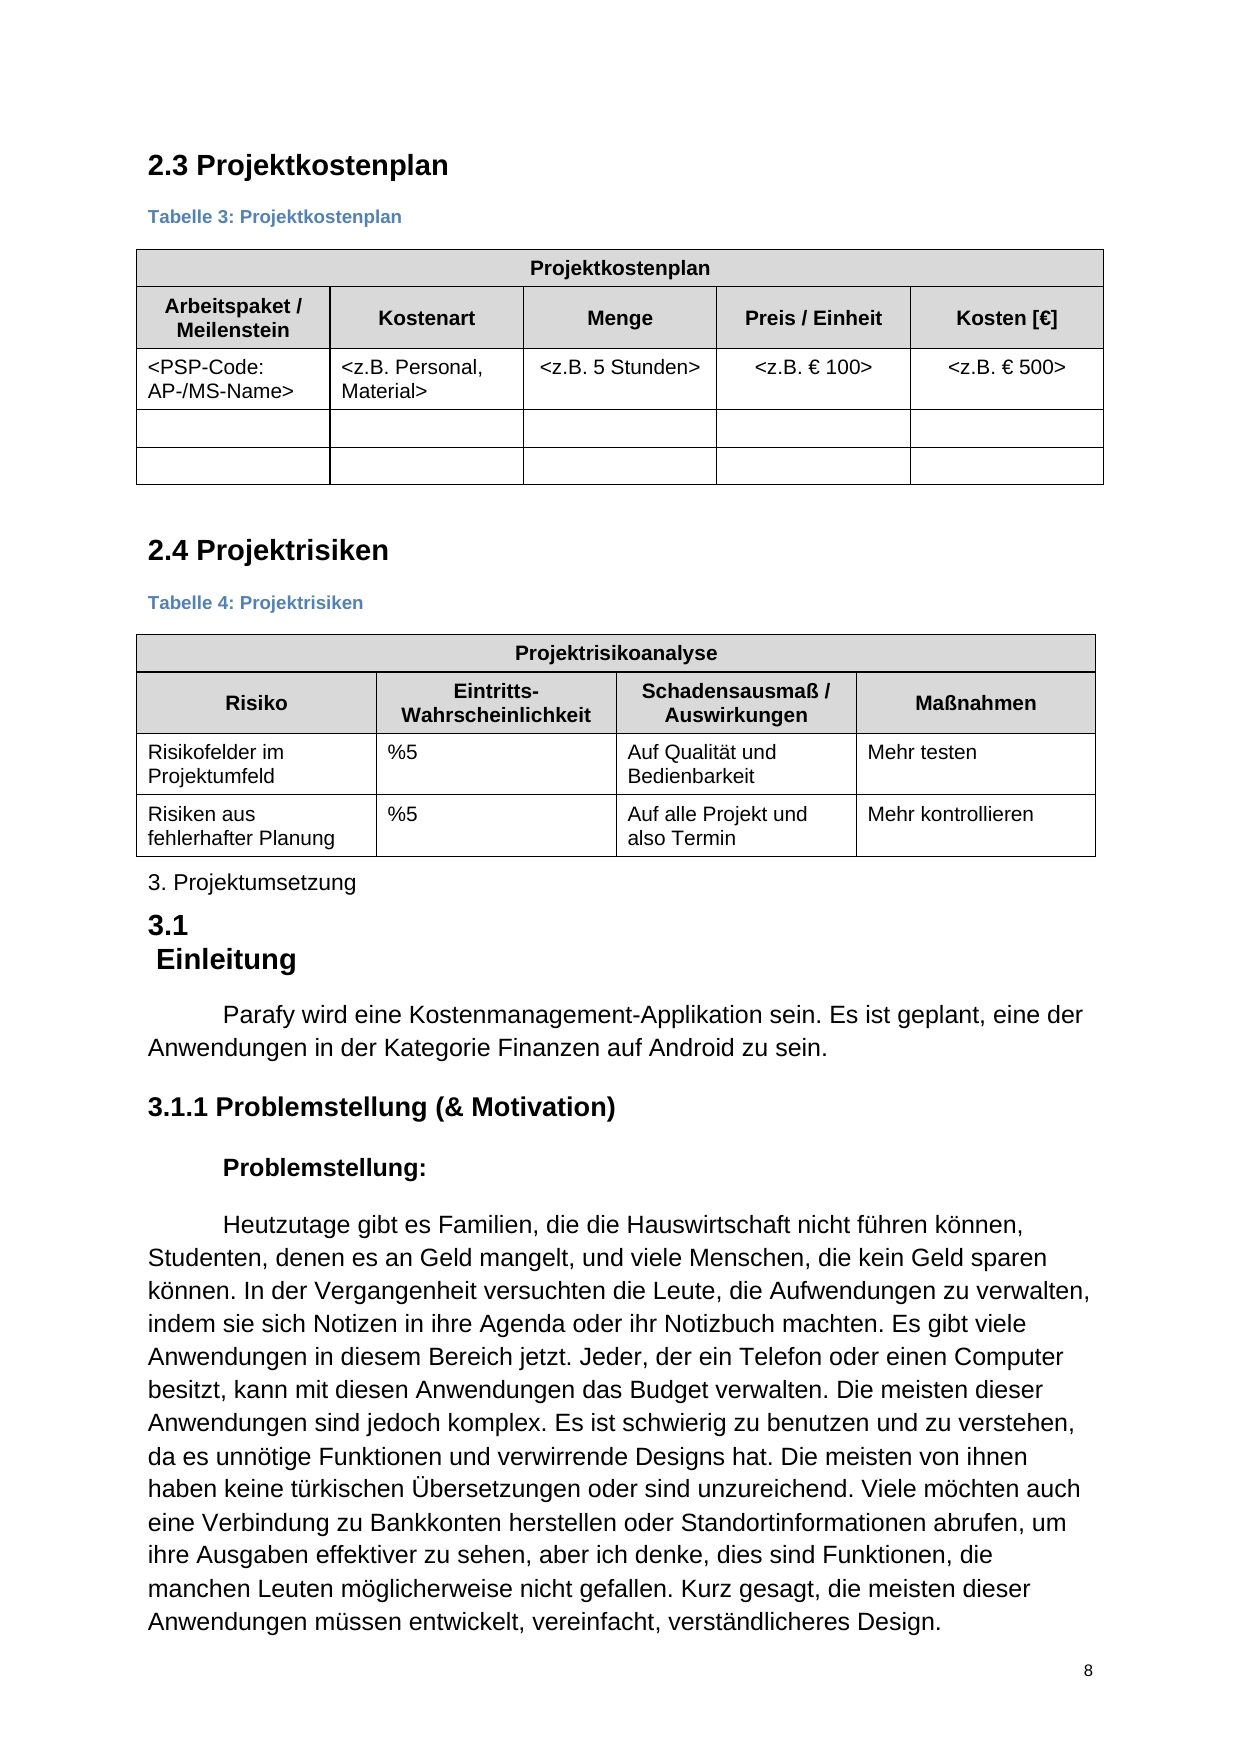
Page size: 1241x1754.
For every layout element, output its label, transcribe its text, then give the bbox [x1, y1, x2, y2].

table_cell <z.B. 5 Stunden> [524, 349, 716, 409]
table_cell [911, 448, 1103, 484]
table_cell [911, 410, 1103, 447]
table_cell %5 [377, 795, 616, 856]
table_cell Maßnahmen [857, 673, 1095, 733]
table_cell Auf alle Projekt und also Termin [617, 795, 856, 856]
table_cell [524, 410, 716, 447]
subtitle Einleitung [148, 942, 1092, 975]
text Parafy wird eine Kostenmanagement-Applikation sein. Es ist geplant, eine der Anwendungen in der Kategorie Finanzen auf Android zu sein. [148, 1000, 1092, 1062]
table_cell [331, 448, 523, 484]
table_cell [524, 448, 716, 484]
table_cell [717, 410, 910, 447]
subtitle 2.3 Projektkostenplan [148, 148, 1092, 181]
table_cell Risiken aus fehlerhafter Planung [137, 795, 376, 856]
table_cell Mehr testen [857, 734, 1095, 794]
table_cell [331, 410, 523, 447]
table_cell Auf Qualität und Bedienbarkeit [617, 734, 856, 794]
table_cell Eintritts-Wahrscheinlichkeit [377, 673, 616, 733]
table_cell Kosten [€] [911, 287, 1103, 348]
table_cell Mehr kontrollieren [857, 795, 1095, 856]
text 3.1Projektumsetzung [148, 908, 1092, 942]
subtitle 3.1.1 Problemstellung (& Motivation) [148, 1091, 1092, 1123]
table_cell [137, 410, 329, 447]
table_cell Schadensausmaß / Auswirkungen [617, 673, 856, 733]
table_cell <z.B. Personal, Material> [331, 349, 523, 409]
table_cell Risiko [137, 673, 376, 733]
table_cell <PSP-Code: AP-/MS-Name> [137, 349, 329, 409]
table_header Projektrisikoanalyse [137, 635, 1095, 671]
table_cell <z.B. € 500> [911, 349, 1103, 409]
table_cell Preis / Einheit [717, 287, 910, 348]
text Tabelle 3: Projektkostenplan [148, 206, 1092, 228]
text Tabelle 4: Projektrisiken [148, 592, 1092, 613]
text Heutzutage gibt es Familien, die die Hauswirtschaft nicht führen können, Studenten, denen es an Geld mangelt, und viele Menschen, die kein Geld sparen können. In der Vergangenheit versuchten die Leute, die Aufwendungen zu verwalten, indem sie sich Notizen in ihre Agenda oder ihr Notizbuch machten. Es gibt viele Anwendungen in diesem Bereich jetzt. Jeder, der ein Telefon oder einen Computer besitzt, kann mit diesen Anwendungen das Budget verwalten. Die meisten dieser Anwendungen sind jedoch komplex. Es ist schwierig zu benutzen und zu verstehen, da es unnötige Funktionen und verwirrende Designs hat. Die meisten von ihnen haben keine türkischen Übersetzungen oder sind unzureichend. Viele möchten auch eine Verbindung zu Bankkonten herstellen oder Standortinformationen abrufen, um ihre Ausgaben effektiver zu sehen, aber ich denke, dies sind Funktionen, die manchen Leuten möglicherweise nicht gefallen. Kurz gesagt, die meisten dieser Anwendungen müssen entwickelt, vereinfacht, verständlicheres Design. [148, 1210, 1092, 1635]
table_cell Risikofelder im Projektumfeld [137, 734, 376, 794]
subtitle 3. Projektumsetzung [148, 869, 1092, 896]
table_cell Menge [524, 287, 716, 348]
table_header Projektkostenplan [137, 250, 1103, 286]
subtitle 2.4 Projektrisiken [148, 533, 1092, 567]
table_cell [717, 448, 910, 484]
table_cell Arbeitspaket / Meilenstein [137, 287, 329, 348]
table_cell %5 [377, 734, 616, 794]
table_cell <z.B. € 100> [717, 349, 910, 409]
text Problemstellung: [148, 1153, 1092, 1182]
table_cell Kostenart [331, 287, 523, 348]
table_cell [137, 448, 329, 484]
